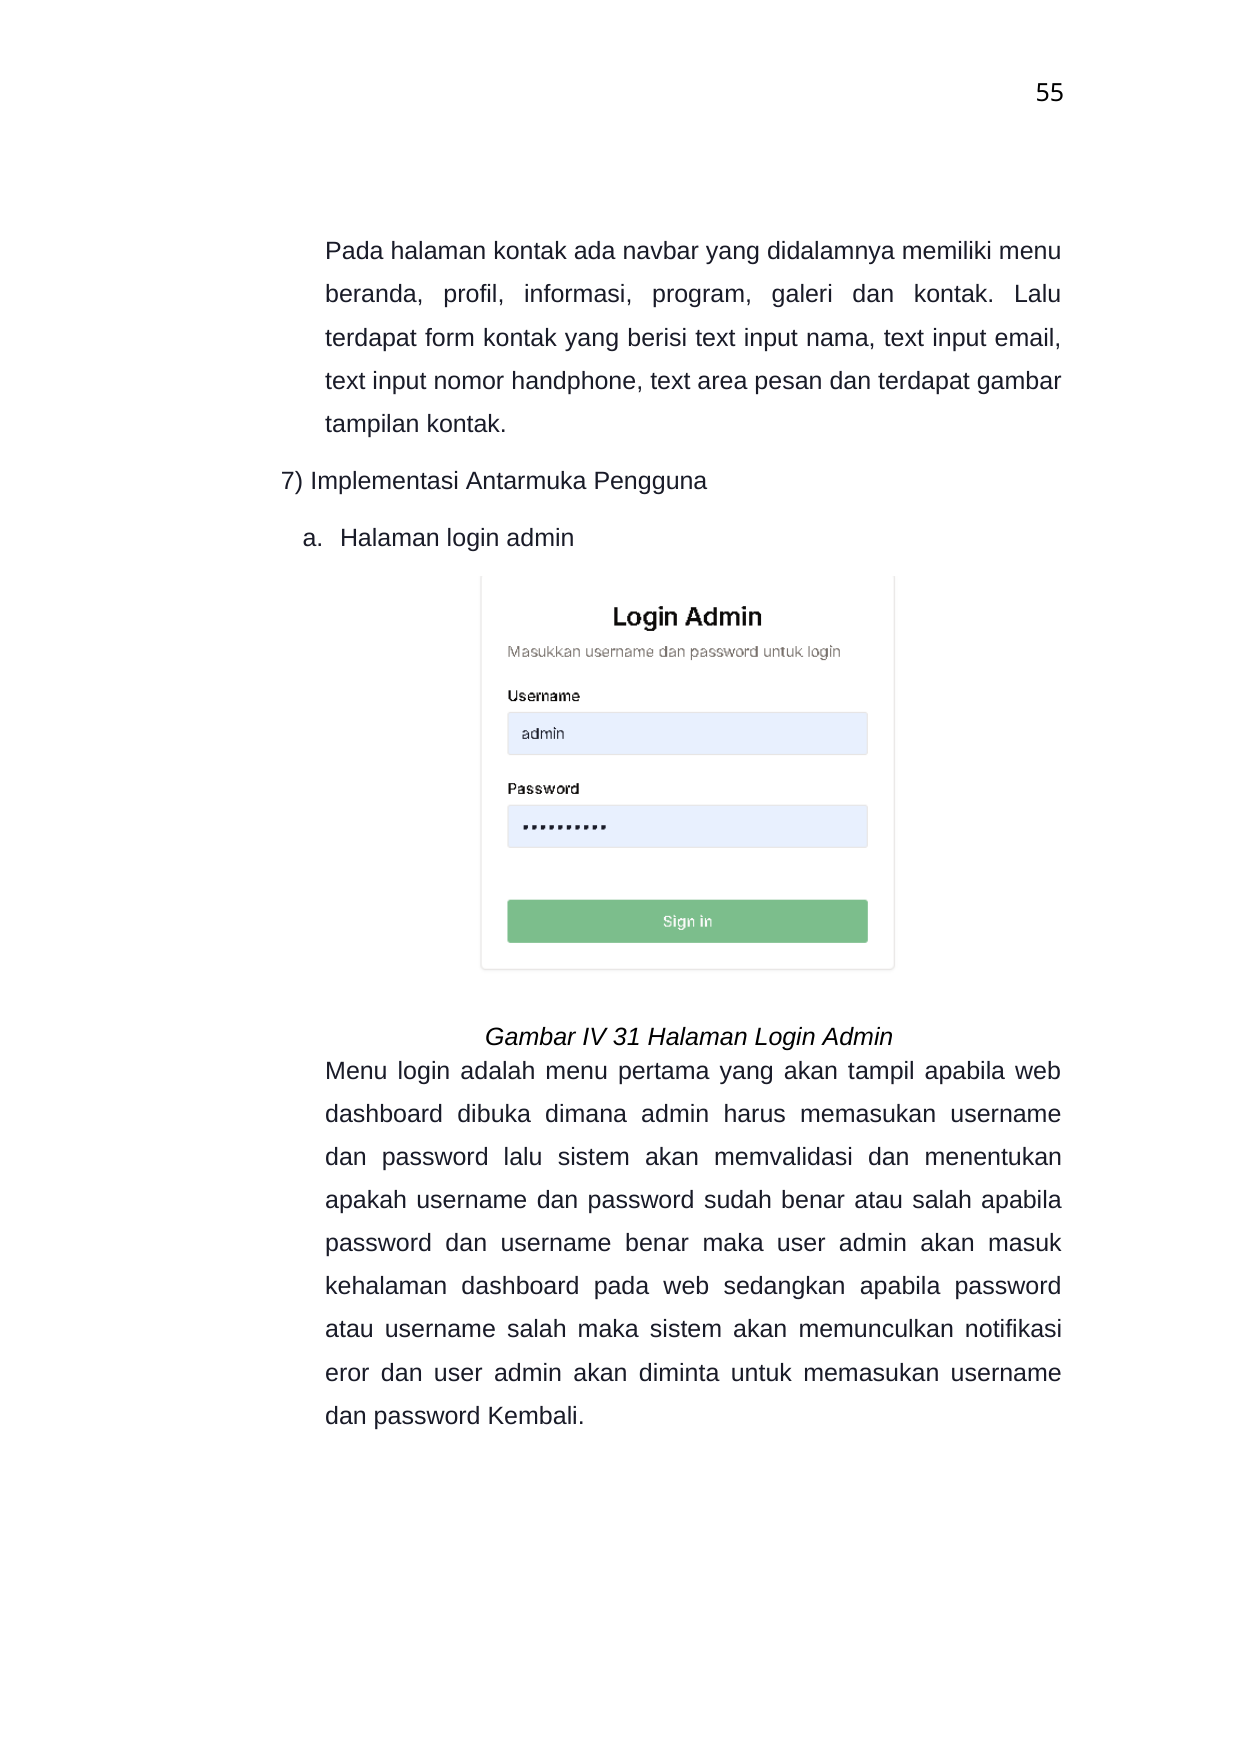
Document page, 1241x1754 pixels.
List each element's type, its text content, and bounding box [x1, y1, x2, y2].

list Implementasi Antarmuka Pengguna [281, 466, 1050, 495]
list Halaman login admin [302, 523, 1050, 552]
picture [458, 576, 920, 1013]
text Pada halaman kontak ada navbar yang didalamnya memiliki menu beranda, profil, informasi, program, galeri dan kontak. Lalu terdapat form kontak yang berisi text input nama, text input email, text input nomor handphone, text area pesan dan terdapat gambar tampilan kontak. [325, 236, 1063, 437]
